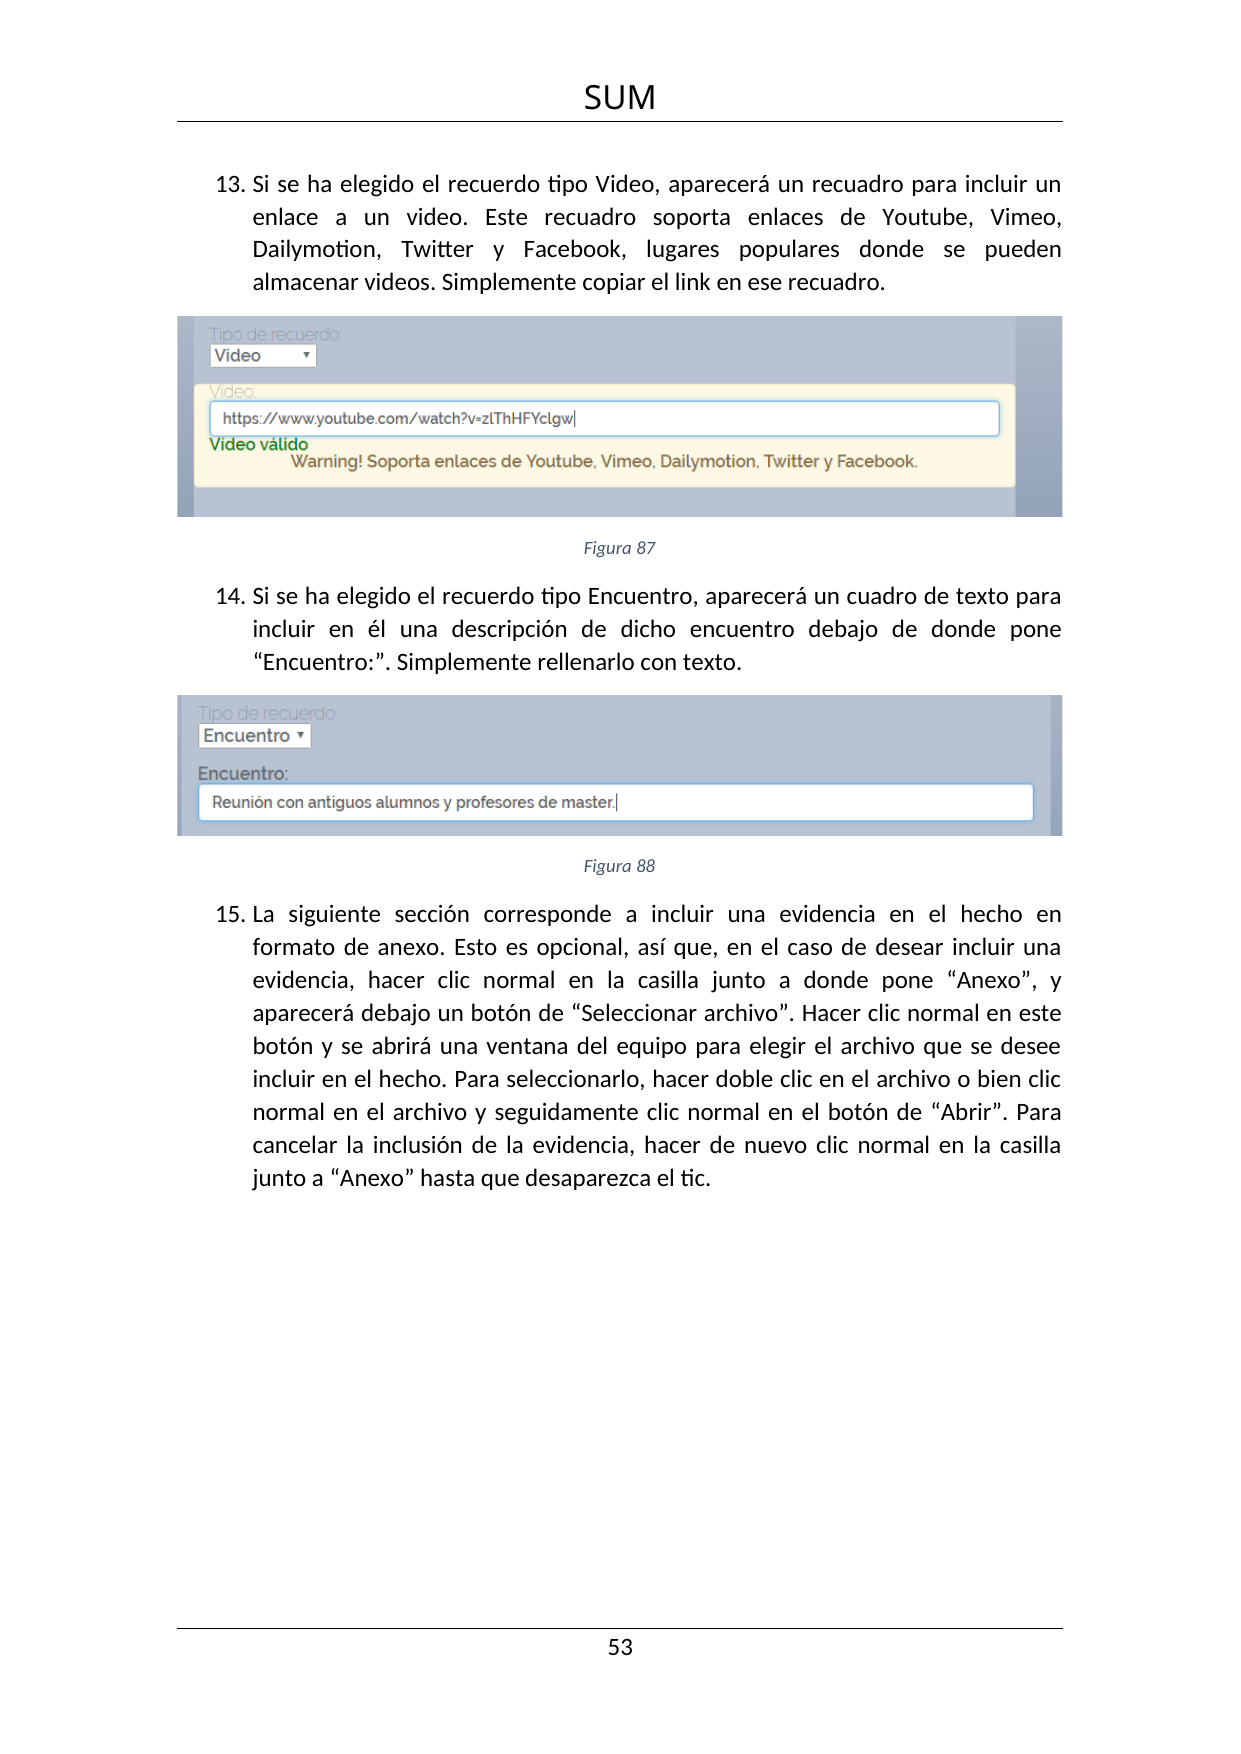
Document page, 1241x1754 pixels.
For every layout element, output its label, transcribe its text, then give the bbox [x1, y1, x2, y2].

text Figura 87 [177, 536, 1063, 559]
picture [177, 316, 1063, 517]
list La siguiente sección corresponde a incluir una evidencia en el hecho en formato de anexo. Esto es opcional, así que, en el caso de desear incluir una evidencia, hacer clic normal en la casilla junto a donde pone “Anexo”, y aparecerá debajo un botón de “Seleccionar archivo”. Hacer clic normal en este botón y se abrirá una ventana del equipo para elegir el archivo que se desee incluir en el hecho. Para seleccionarlo, hacer doble clic en el archivo o bien clic normal en el archivo y seguidamente clic normal en el botón de “Abrir”. Para cancelar la inclusión de la evidencia, hacer de nuevo clic normal en la casilla junto a “Anexo” hasta que desaparezca el tic. [215, 898, 1063, 1192]
text Figura 88 [177, 855, 1063, 878]
picture [177, 695, 1063, 836]
list Si se ha elegido el recuerdo tipo Encuentro, aparecerá un cuadro de texto para incluir en él una descripción de dicho encuentro debajo de donde pone “Encuentro:”. Simplemente rellenarlo con texto. [215, 580, 1063, 676]
list Si se ha elegido el recuerdo tipo Video, aparecerá un recuadro para incluir un enlace a un video. Este recuadro soporta enlaces de Youtube, Vimeo, Dailymotion, Twitter y Facebook, lugares populares donde se pueden almacenar videos. Simplemente copiar el link en ese recuadro. [215, 168, 1063, 297]
